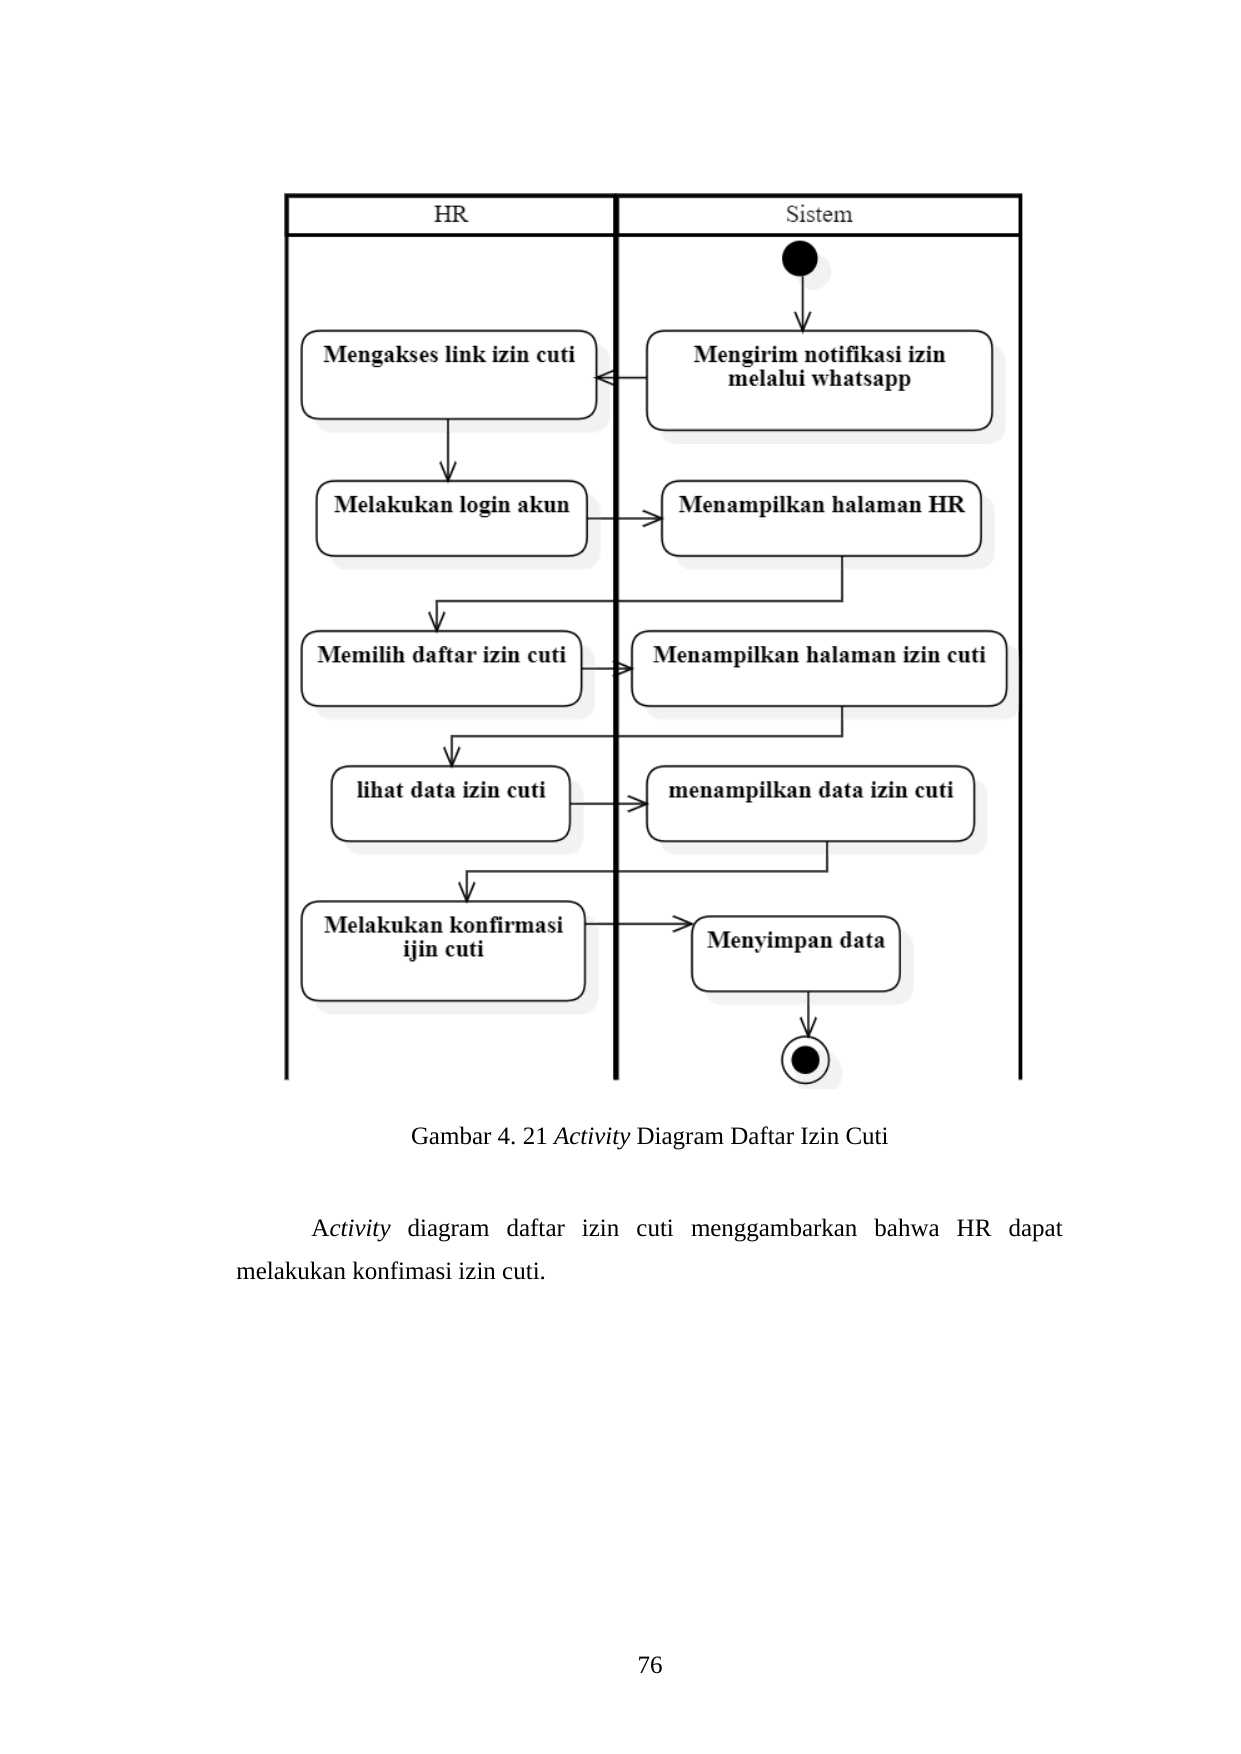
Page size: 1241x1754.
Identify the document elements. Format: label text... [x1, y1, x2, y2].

text Activity diagram daftar izin cuti menggambarkan bahwa HR dapat melakukan konfimasi izin cuti. [236, 1213, 1063, 1285]
picture [268, 177, 1032, 1089]
text Gambar 4. 21 Activity Diagram Daftar Izin Cuti [236, 1121, 1063, 1150]
